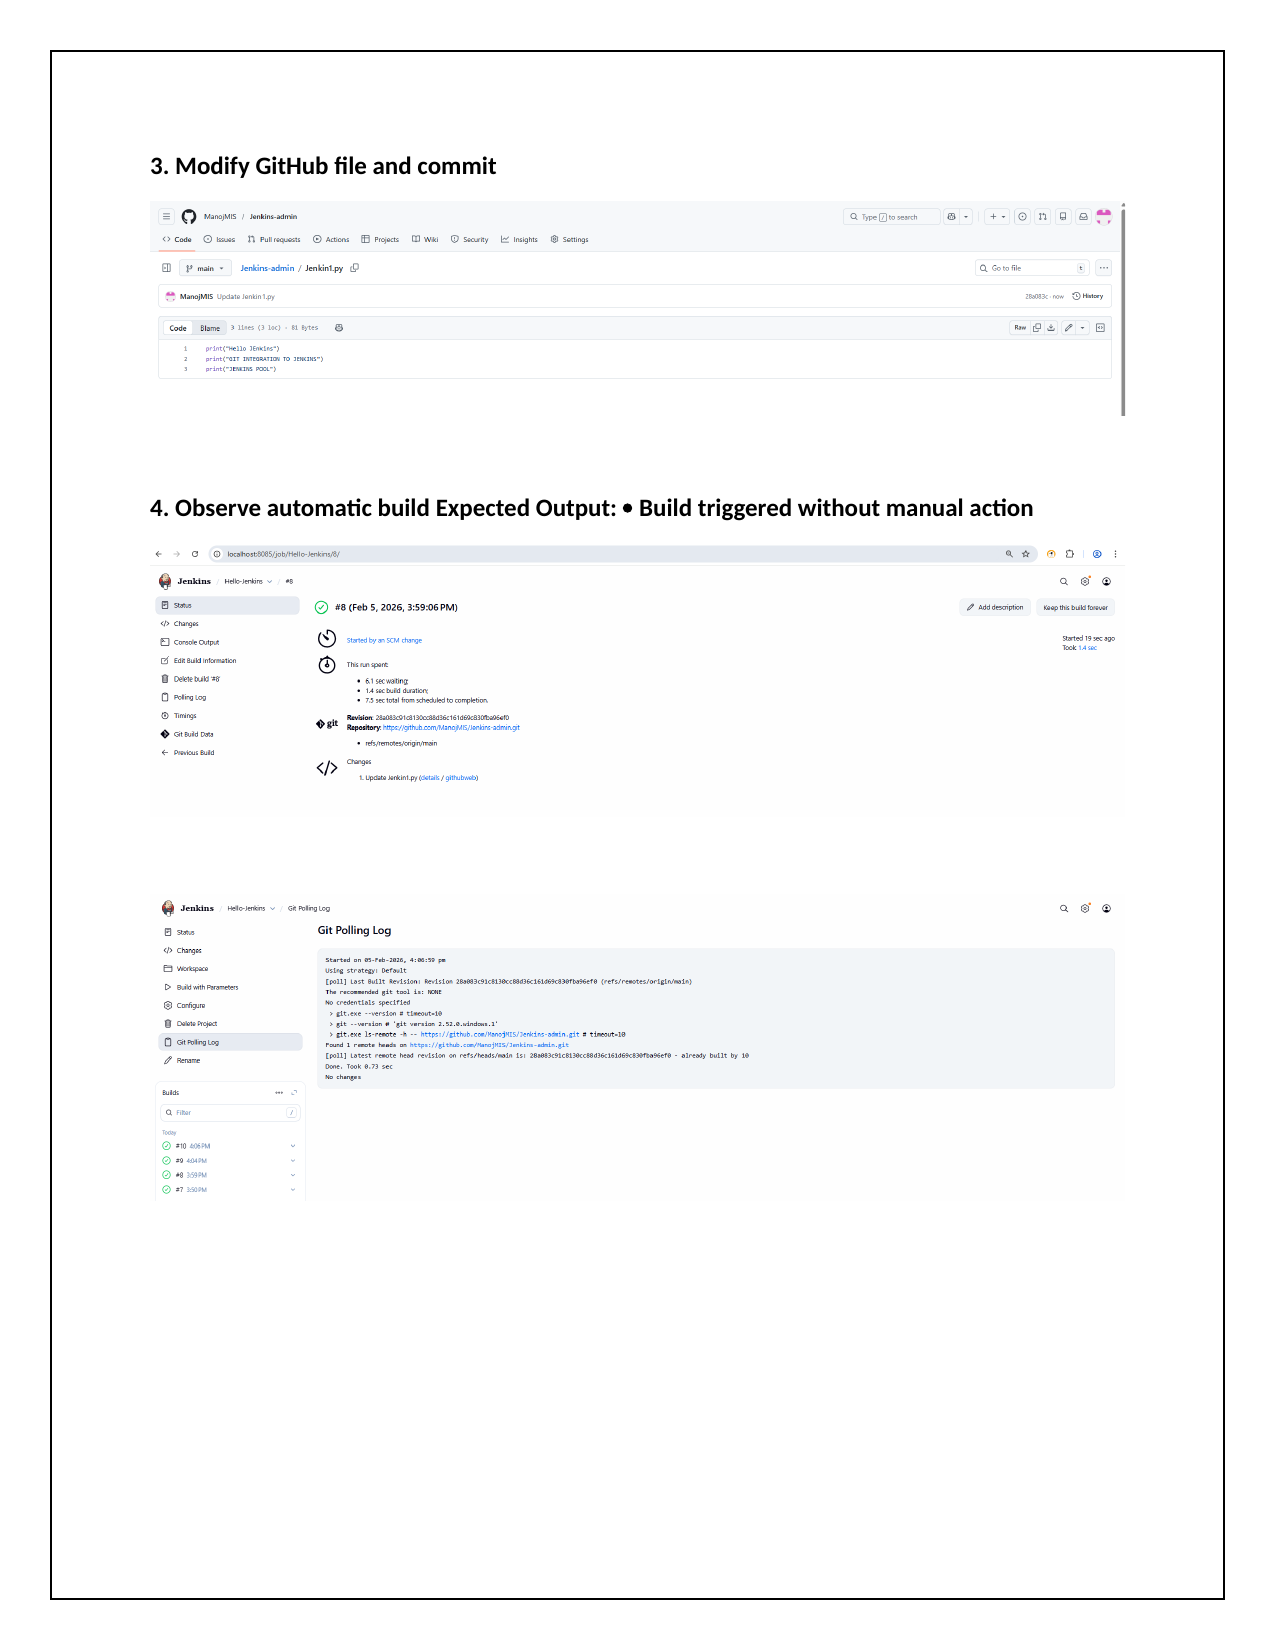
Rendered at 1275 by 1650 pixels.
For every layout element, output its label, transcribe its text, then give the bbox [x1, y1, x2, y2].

picture [150, 201, 1125, 416]
picture [150, 544, 1125, 817]
text 3. Modify GitHub file and commit [150, 150, 1125, 181]
text 4. Observe automatic build Expected Output:  Build triggered without manual action [150, 493, 1125, 523]
picture [150, 894, 1125, 1201]
